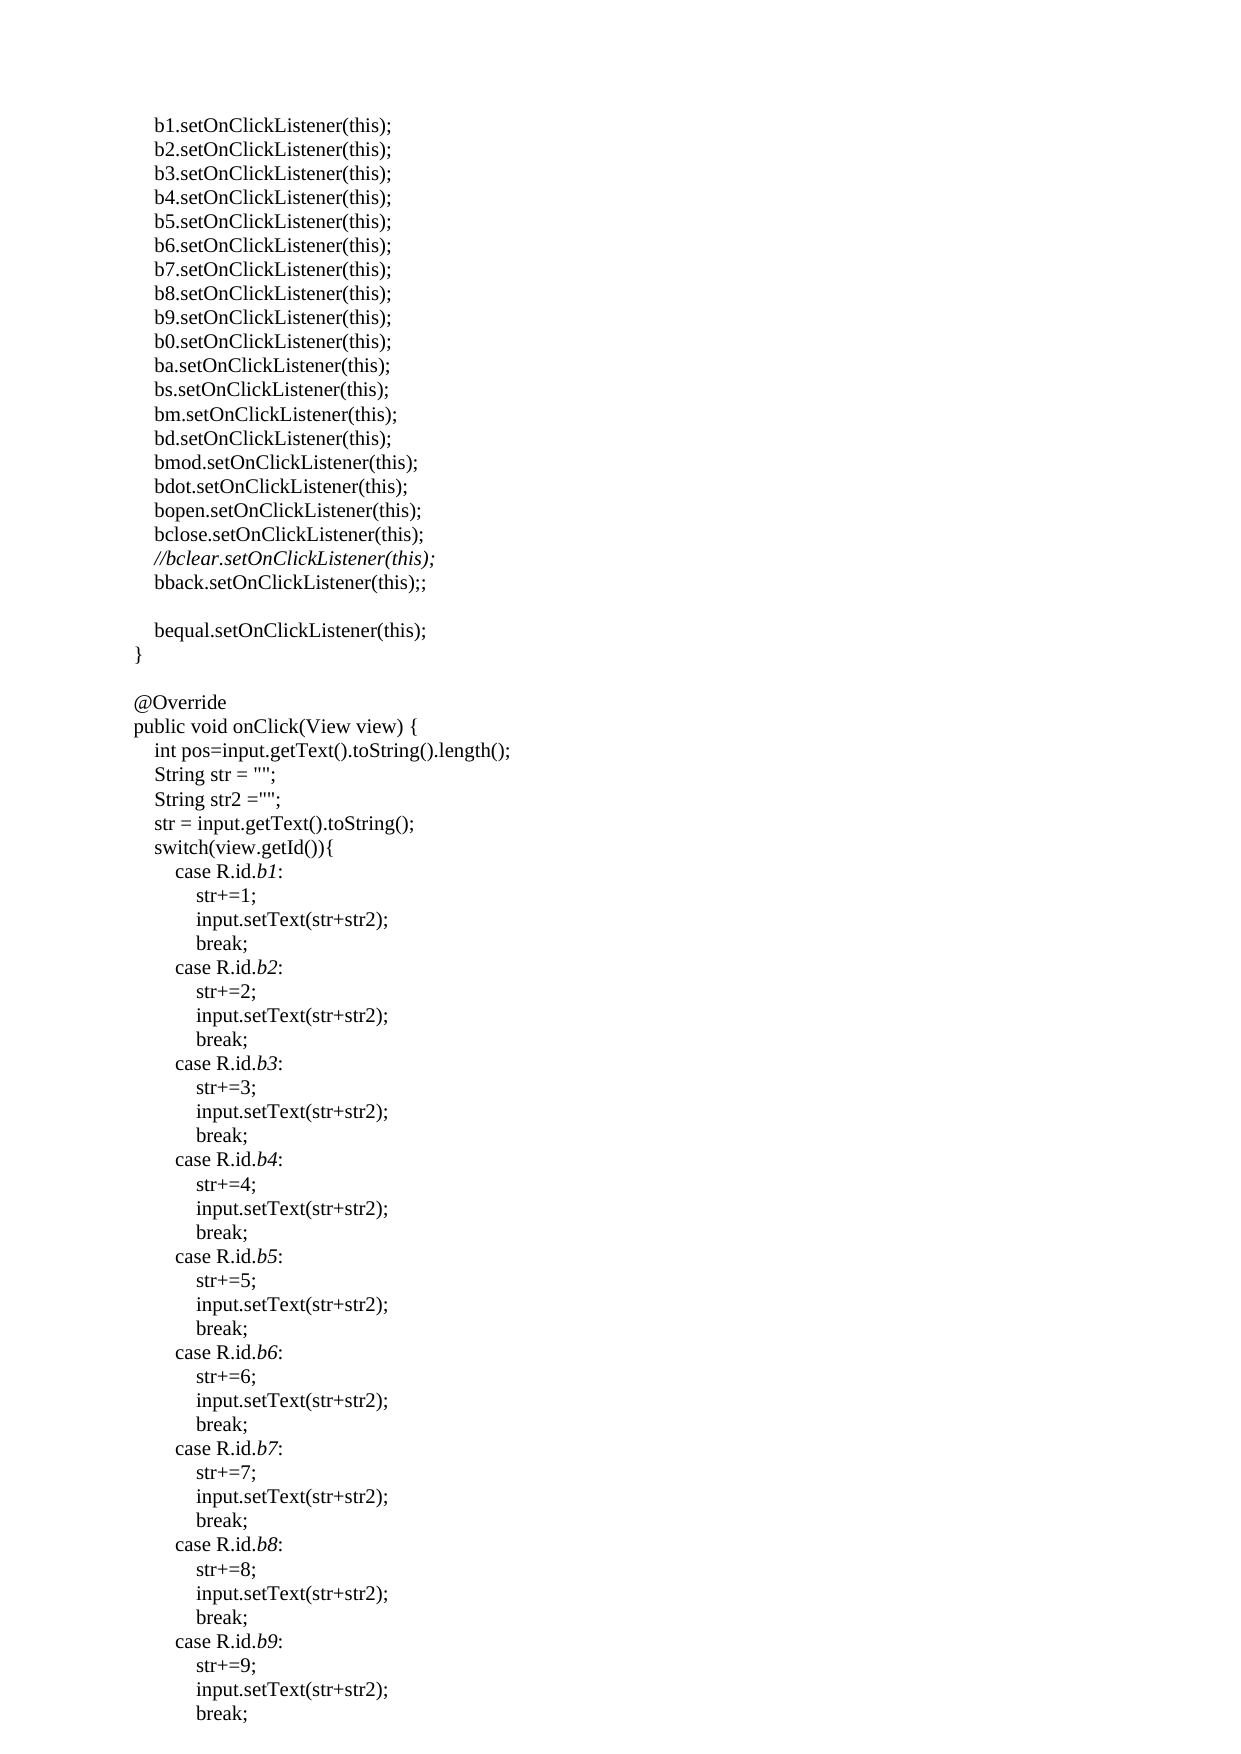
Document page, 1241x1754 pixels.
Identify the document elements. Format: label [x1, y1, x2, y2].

text [112, 89, 1135, 1725]
